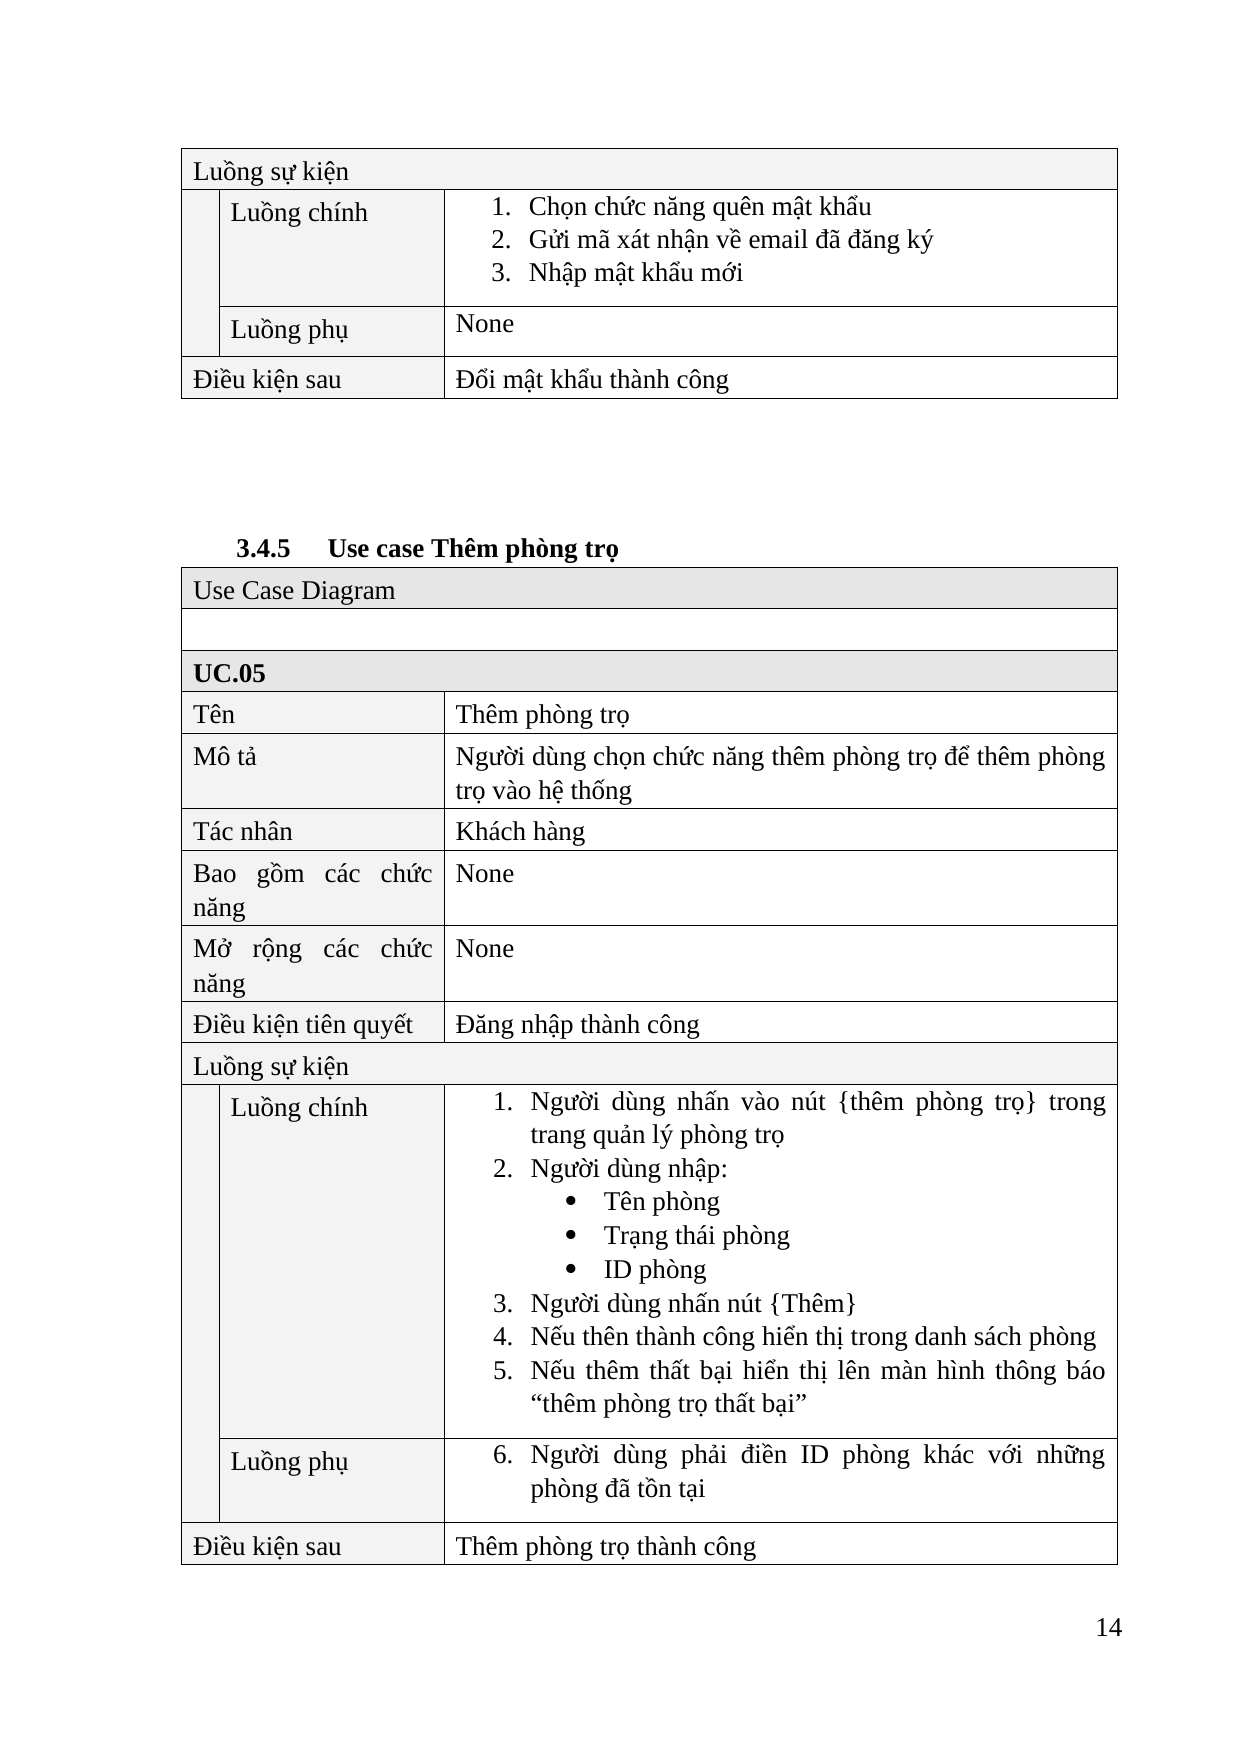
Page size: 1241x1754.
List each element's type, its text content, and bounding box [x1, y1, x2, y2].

table_cell Luồng phụ [220, 307, 444, 356]
table_cell Đăng nhập thành công [445, 1002, 1117, 1042]
table_cell Điều kiện sau [182, 1523, 444, 1564]
table_cell Người dùng chọn chức năng thêm phòng trọ để thêm phòng trọ vào hệ thống [445, 734, 1117, 808]
table_cell UC.05 [182, 651, 1117, 691]
table_cell Thêm phòng trọ [445, 692, 1117, 732]
table_cell [182, 190, 219, 356]
table_cell Luồng chính [220, 1085, 444, 1437]
table_cell Thêm phòng trọ thành công [445, 1523, 1117, 1564]
table_cell None [445, 307, 1117, 356]
table_header Use Case Diagram [182, 568, 1117, 608]
table_cell Tên [182, 692, 444, 732]
table_cell Luồng sự kiện [182, 149, 1117, 189]
table_cell Mô tả [182, 734, 444, 808]
table_cell Luồng chính [220, 190, 444, 306]
table_cell None [445, 926, 1117, 1001]
table_cell Khách hàng [445, 809, 1117, 849]
table_cell Luồng sự kiện [182, 1043, 1117, 1084]
table_cell Điều kiện sau [182, 357, 444, 398]
table_cell Người dùng nhấn vào nút {thêm phòng trọ} trong trang quản lý phòng trọ Người dùng nhập: Tên phòng Trạng thái phòng ID phòng Người dùng nhấn nút {Thêm} Nếu thên thành công hiển thị trong danh sách phòng Nếu thêm thất bại hiển thị lên màn hình thông báo “thêm phòng trọ thất bại” [445, 1085, 1117, 1437]
table_cell None [445, 851, 1117, 925]
table_cell Đổi mật khẩu thành công [445, 357, 1117, 398]
table_cell Luồng phụ [220, 1439, 444, 1522]
table_cell Mở rộng các chức năng [182, 926, 444, 1001]
table_cell Bao gồm các chức năng [182, 851, 444, 925]
table_cell [182, 1085, 219, 1522]
subtitle Use case Thêm phòng trọ [236, 532, 1122, 564]
table_cell [182, 609, 1117, 649]
table_cell Người dùng phải điền ID phòng khác với những phòng đã tồn tại [445, 1439, 1117, 1522]
table_cell Điều kiện tiên quyết [182, 1002, 444, 1042]
table_cell Tác nhân [182, 809, 444, 849]
table_cell Chọn chức năng quên mật khẩu Gửi mã xát nhận về email đã đăng ký Nhập mật khẩu mới [445, 190, 1117, 306]
